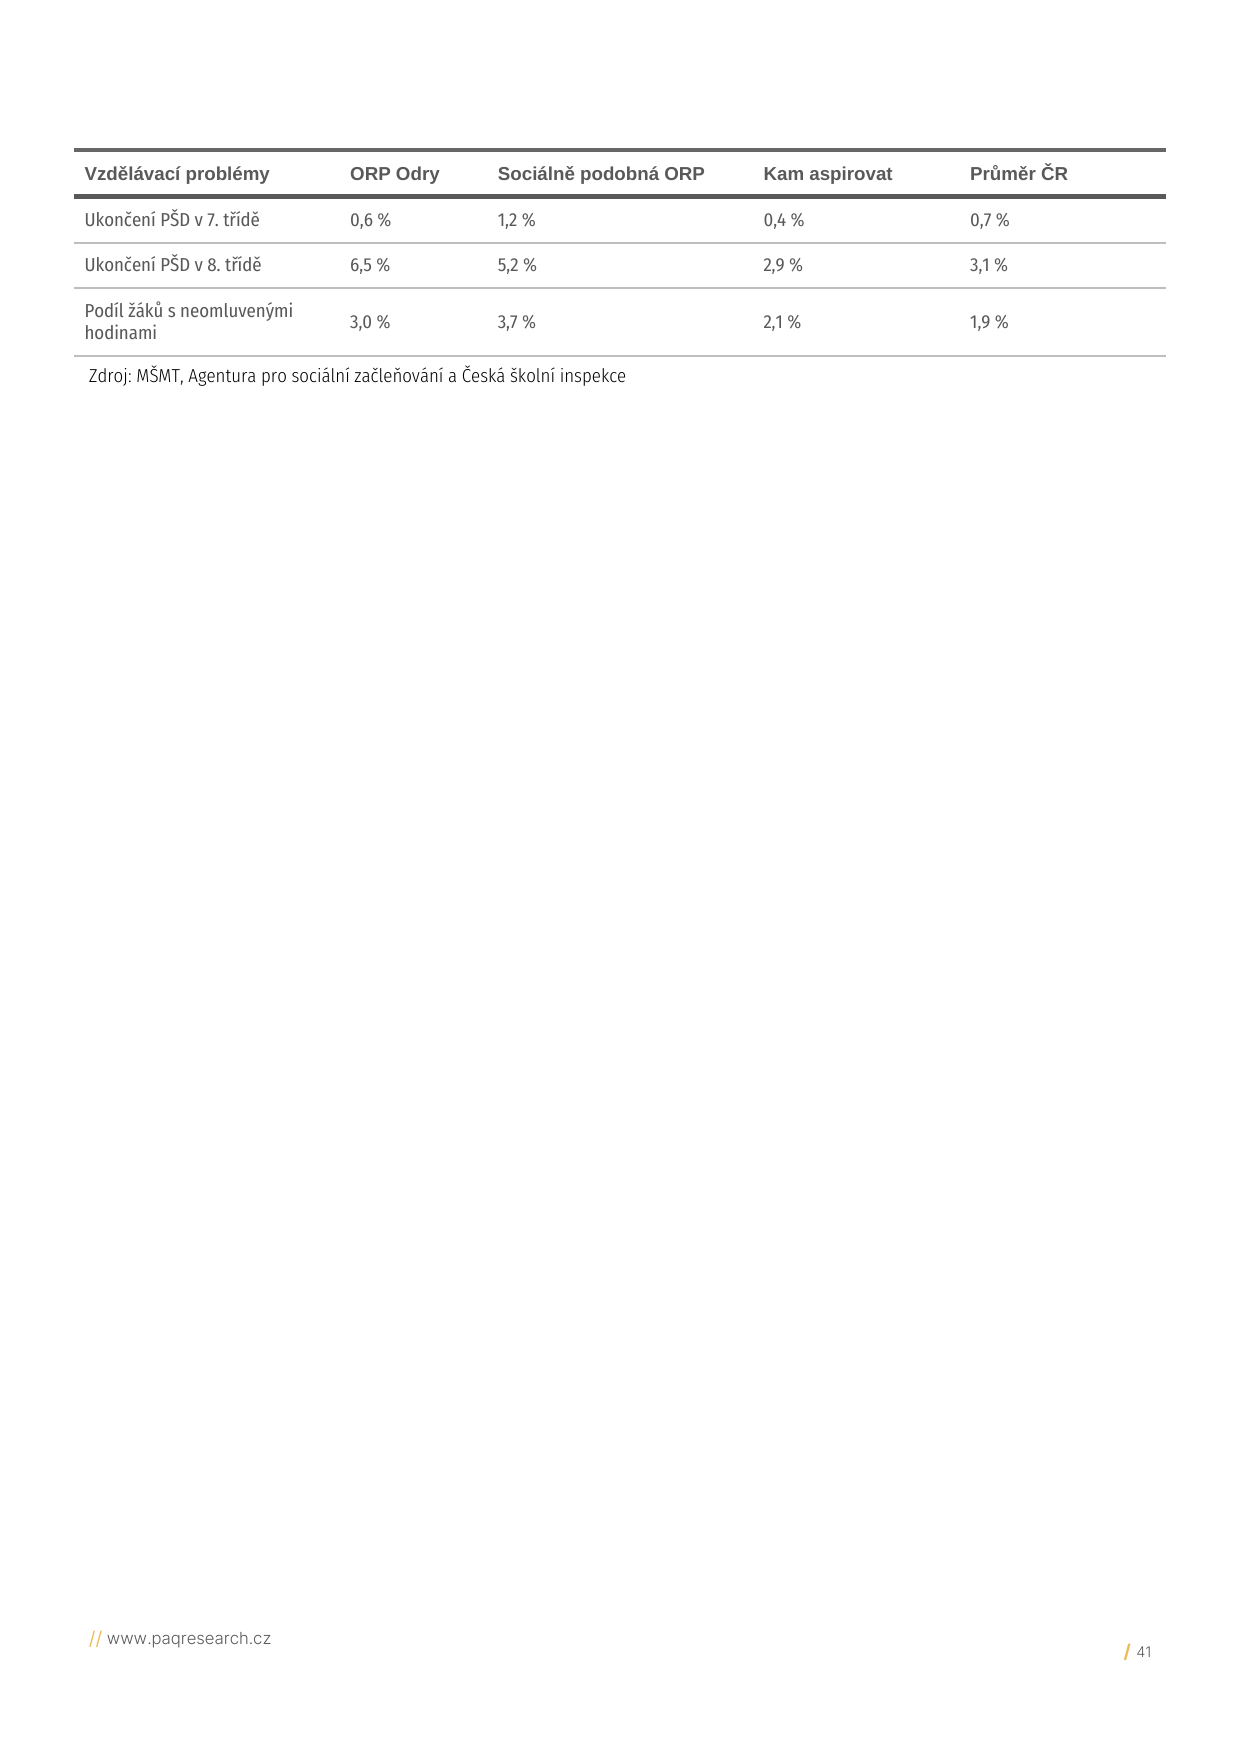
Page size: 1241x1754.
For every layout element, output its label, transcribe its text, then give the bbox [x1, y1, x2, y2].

table_cell 2,1 % [753, 289, 959, 355]
text Zdroj: MŠMT, Agentura pro sociální začleňování a Česká školní inspekce [89, 357, 1152, 387]
table_header ORP Odry [340, 152, 487, 194]
table_cell 3,0 % [340, 289, 487, 355]
table_cell 3,7 % [487, 289, 753, 355]
table_header Průměr ČR [960, 152, 1166, 194]
table_cell 0,4 % [753, 199, 959, 242]
table_cell 0,7 % [960, 199, 1166, 242]
table_cell 3,1 % [960, 244, 1166, 287]
table_header Vzdělávací problémy [74, 152, 339, 194]
table_cell 2,9 % [753, 244, 959, 287]
table_header Sociálně podobná ORP [487, 152, 753, 194]
table_cell Ukončení PŠD v 7. třídě [74, 199, 339, 242]
table_cell Ukončení PŠD v 8. třídě [74, 244, 339, 287]
table_cell Podíl žáků s neomluvenými hodinami [74, 289, 339, 355]
table_cell 5,2 % [487, 244, 753, 287]
table_cell 6,5 % [340, 244, 487, 287]
table_cell 1,9 % [960, 289, 1166, 355]
table_cell 0,6 % [340, 199, 487, 242]
table_header Kam aspirovat [753, 152, 959, 194]
table_cell 1,2 % [487, 199, 753, 242]
